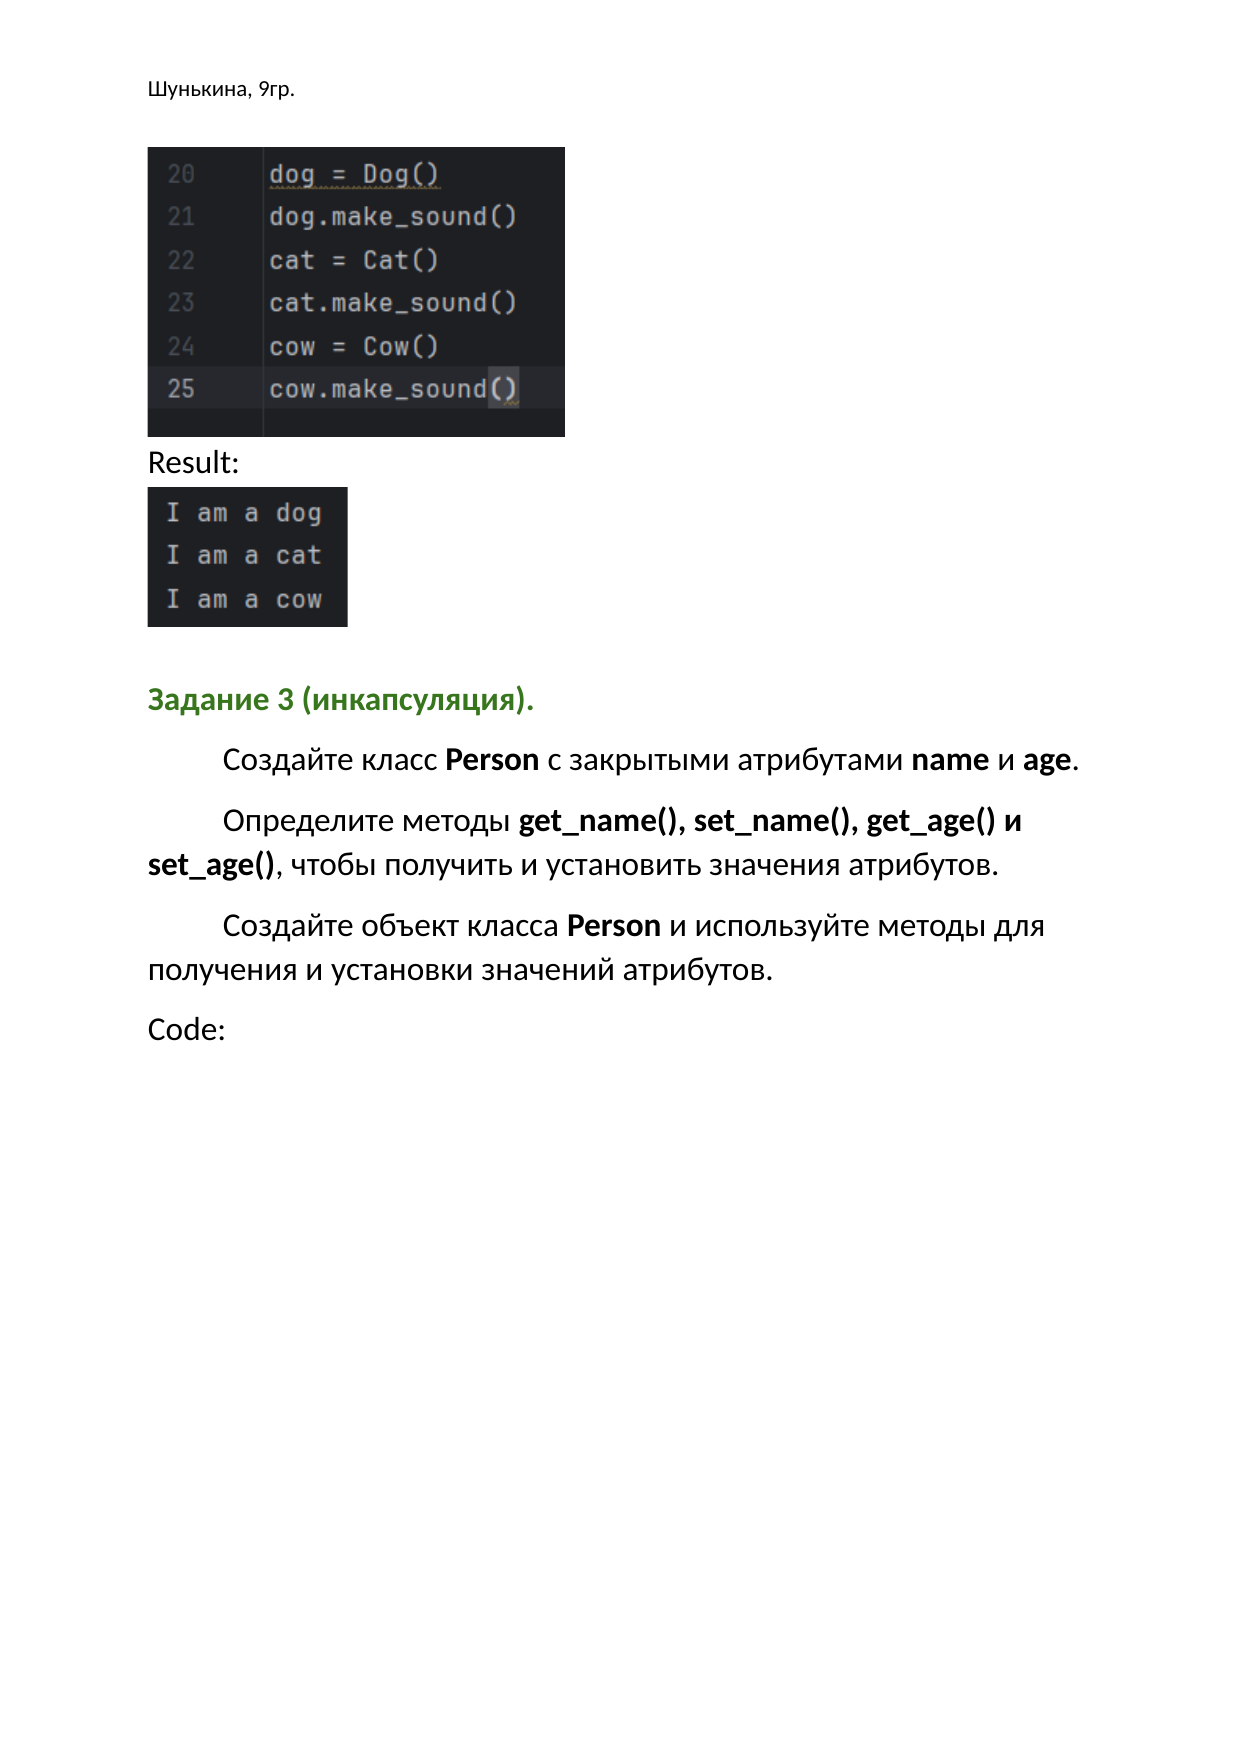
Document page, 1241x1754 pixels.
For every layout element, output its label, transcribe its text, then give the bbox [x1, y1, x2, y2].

text Создайте объект класса Person и используйте методы для получения и установки значений атрибутов. [148, 903, 1092, 988]
text Result: [148, 441, 1092, 482]
picture [147, 487, 348, 627]
text Создайте класс Person с закрытыми атрибутами name и age. [148, 738, 1092, 779]
text Code: [148, 1008, 1092, 1049]
text Задание 3 (инкапсуляция). [148, 678, 1092, 718]
text Определите методы get_name(), set_name(), get_age() и set_age(), чтобы получить и установить значения атрибутов. [148, 799, 1092, 884]
picture [147, 147, 565, 437]
